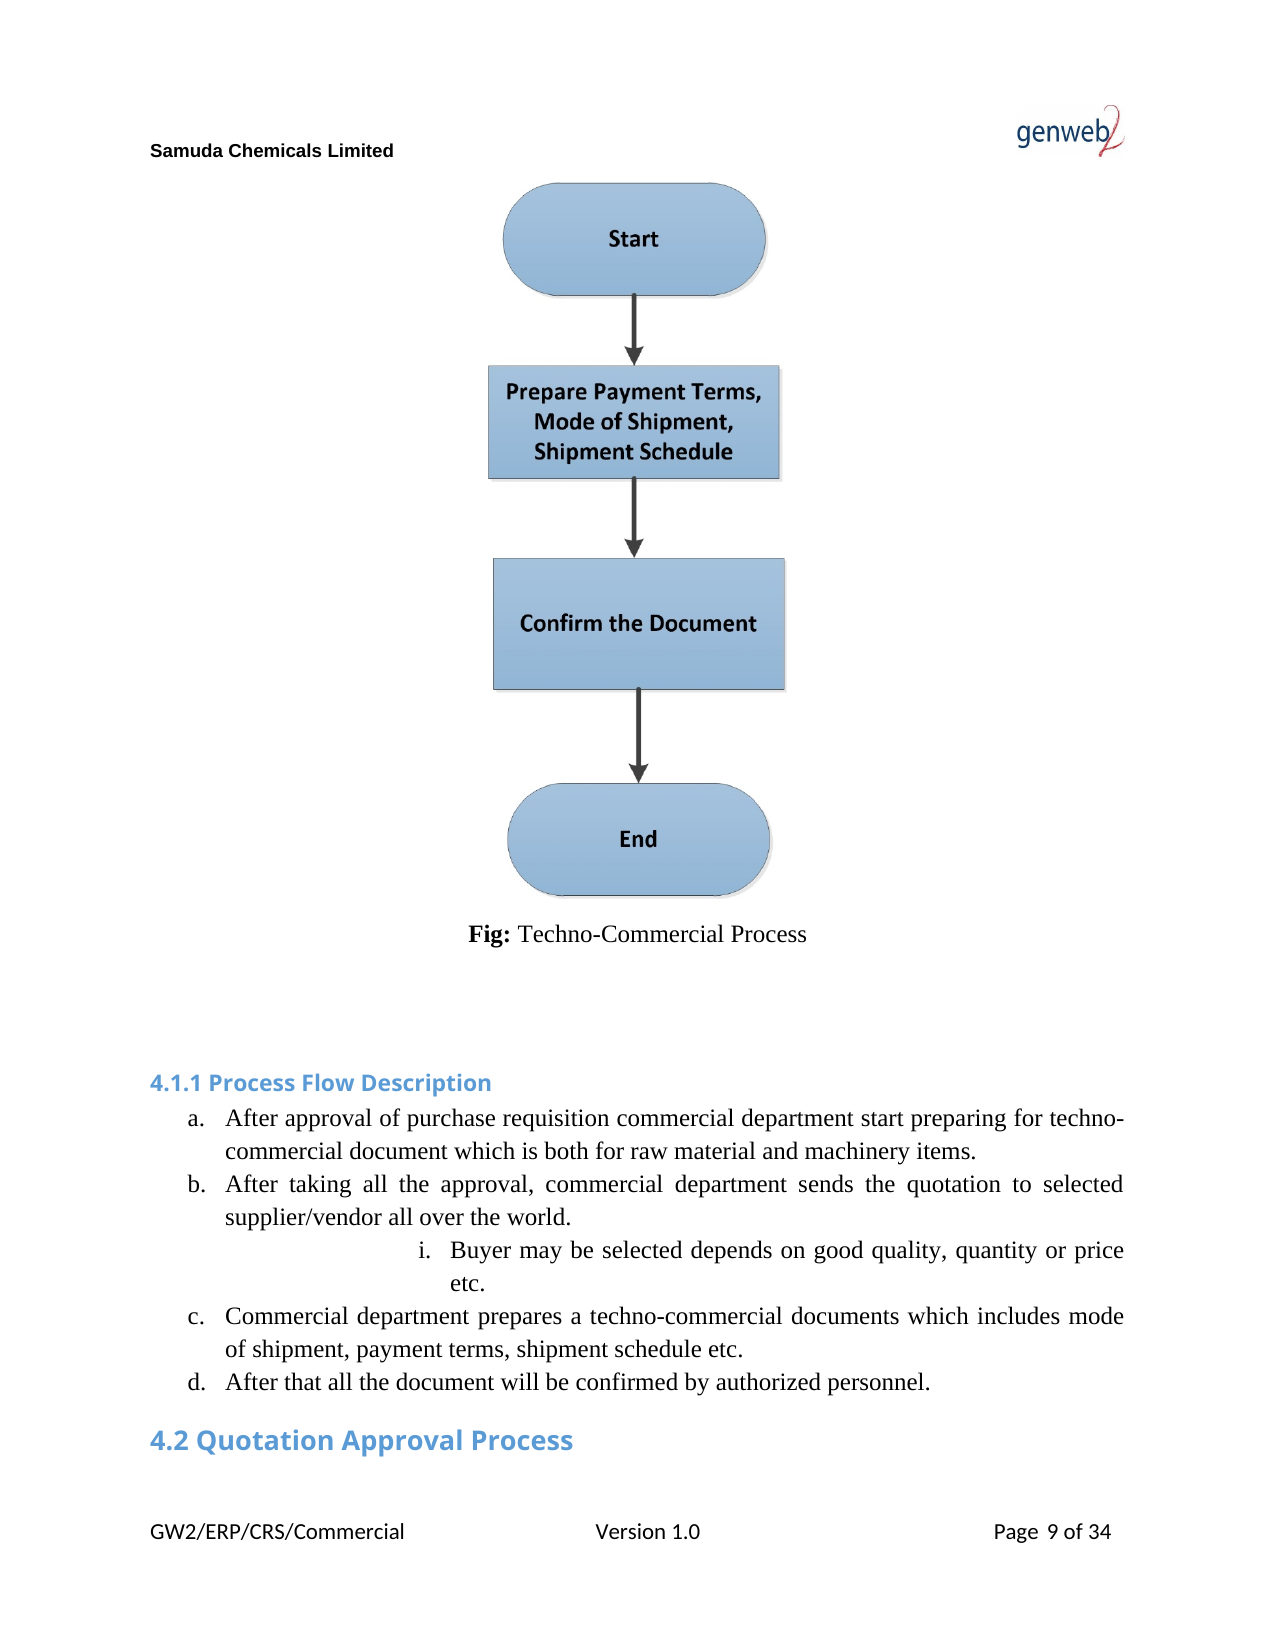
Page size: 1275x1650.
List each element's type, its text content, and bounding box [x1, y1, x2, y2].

subtitle 4.2 Quotation Approval Process [150, 1421, 1125, 1458]
list After that all the document will be confirmed by authorized personnel. [187, 1367, 1125, 1396]
list Buyer may be selected depends on good quality, quantity or price etc. [431, 1235, 1125, 1297]
list After approval of purchase requisition commercial department start preparing for techno-commercial document which is both for raw material and machinery items. [187, 1103, 1125, 1165]
subtitle 4.1.1 Process Flow Description [150, 1067, 1125, 1098]
picture [488, 182, 787, 899]
list Commercial department prepares a techno-commercial documents which includes mode of shipment, payment terms, shipment schedule etc. [187, 1301, 1125, 1363]
list After taking all the approval, commercial department sends the quotation to selected supplier/vendor all over the world. [187, 1169, 1125, 1231]
text Fig: Techno-Commercial Process [150, 919, 1125, 948]
picture [1017, 105, 1125, 158]
